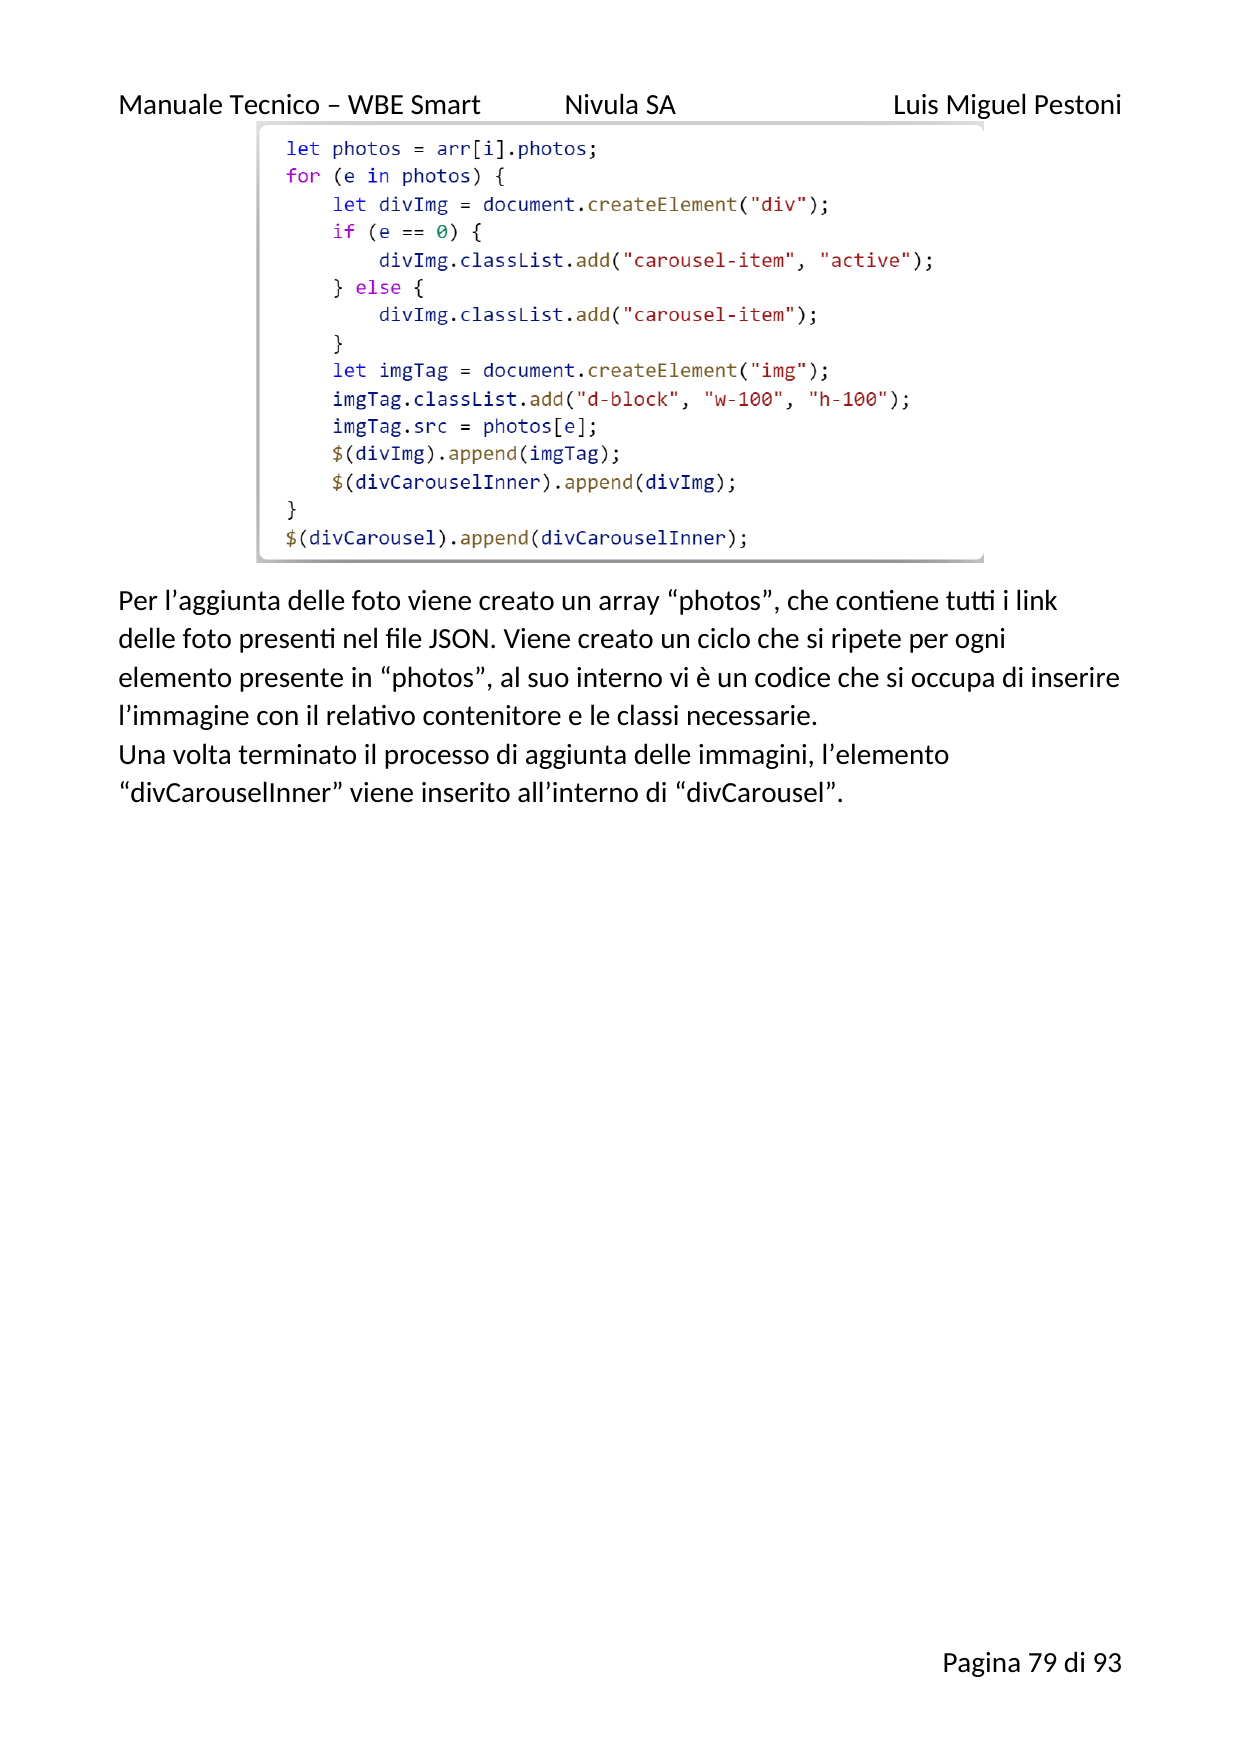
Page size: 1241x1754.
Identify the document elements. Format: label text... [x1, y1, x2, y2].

picture [256, 121, 984, 563]
text Per l’aggiunta delle foto viene creato un array “photos”, che contiene tutti i link delle foto presenti nel file JSON. Viene creato un ciclo che si ripete per ogni elemento presente in “photos”, al suo interno vi è un codice che si occupa di inserire l’immagine con il relativo contenitore e le classi necessarie. Una volta terminato il processo di aggiunta delle immagini, l’elemento “divCarouselInner” viene inserito all’interno di “divCarousel”. [118, 582, 1122, 810]
